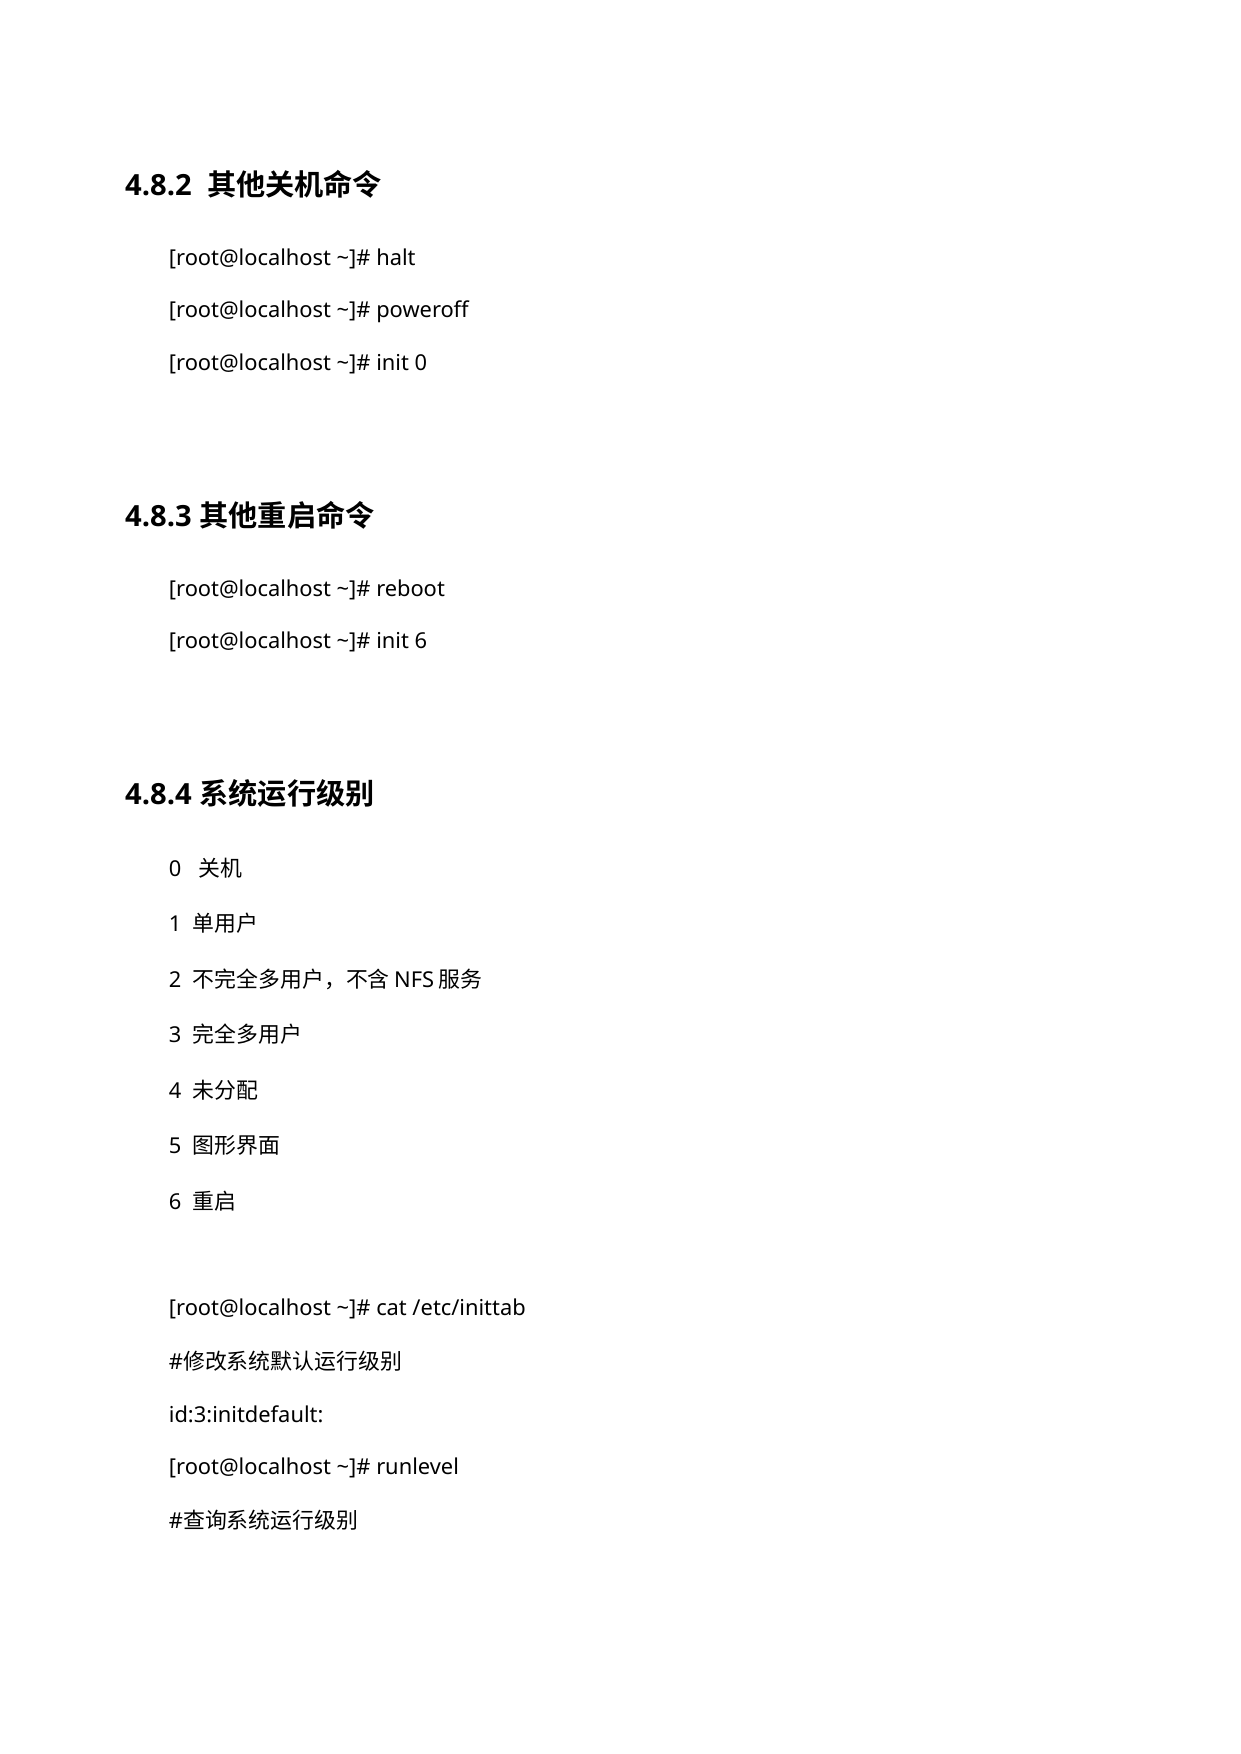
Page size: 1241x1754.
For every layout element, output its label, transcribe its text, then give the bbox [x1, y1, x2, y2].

text [root@localhost ~]# reboot [125, 573, 1115, 602]
text [root@localhost ~]# runlevel [125, 1451, 1115, 1481]
text 3 完全多用户 [125, 1017, 1115, 1049]
text 5 图形界面 [125, 1128, 1115, 1160]
text 1 单用户 [125, 906, 1115, 938]
text 0 关机 [125, 851, 1115, 883]
subtitle 4.8.2 其他关机命令 [125, 162, 1115, 204]
text [root@localhost ~]# init 6 [125, 625, 1115, 654]
text 6 重启 [125, 1184, 1115, 1216]
text id:3:initdefault: [125, 1399, 1115, 1429]
subtitle 4.8.3 其他重启命令 [125, 492, 1115, 535]
text [root@localhost ~]# halt [125, 242, 1115, 272]
text 2 不完全多用户，不含NFS服务 [125, 962, 1115, 994]
text [root@localhost ~]# init 0 [125, 346, 1115, 376]
subtitle 4.8.4 系统运行级别 [125, 771, 1115, 813]
text [root@localhost ~]# cat /etc/inittab [125, 1292, 1115, 1321]
text [root@localhost ~]# poweroff [125, 294, 1115, 324]
text 4 未分配 [125, 1073, 1115, 1105]
text #查询系统运行级别 [125, 1503, 1115, 1535]
text #修改系统默认运行级别 [125, 1344, 1115, 1375]
